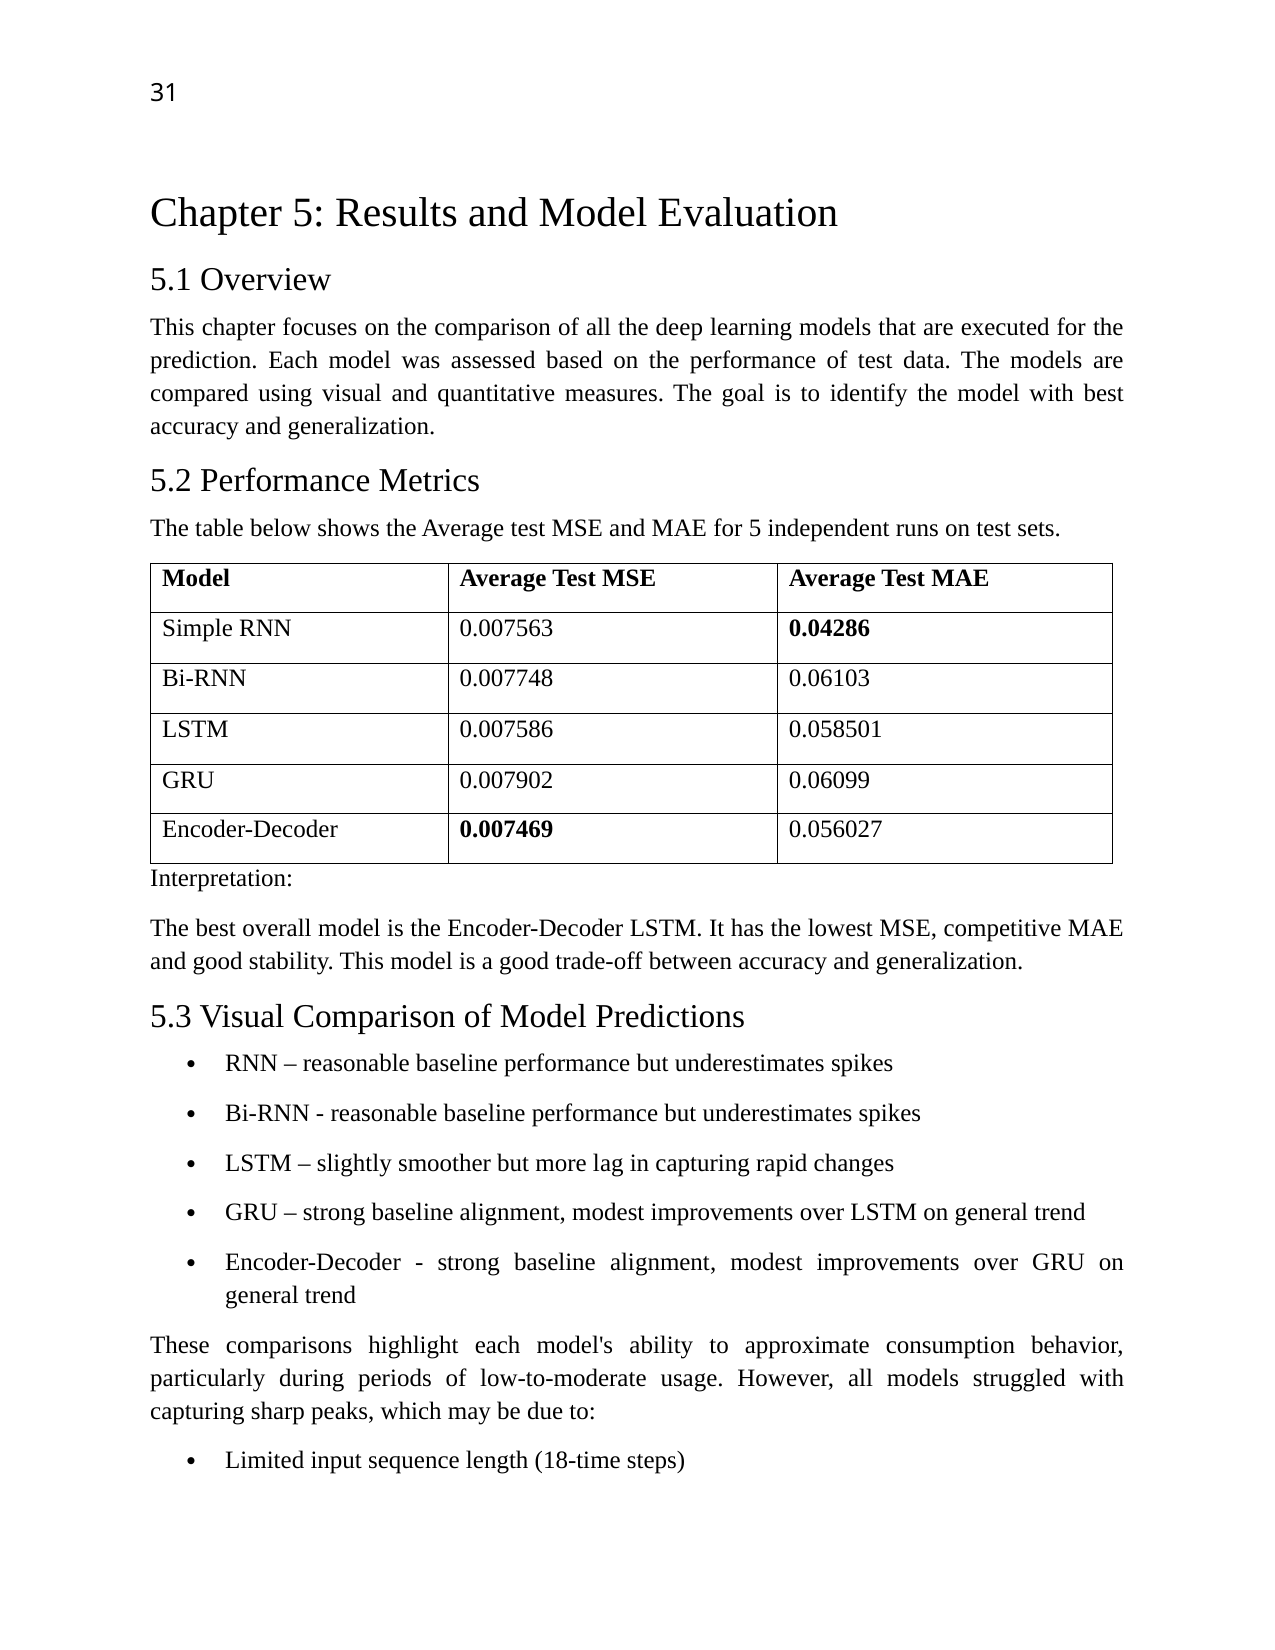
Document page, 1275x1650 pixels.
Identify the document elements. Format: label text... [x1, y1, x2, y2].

text Interpretation: [150, 863, 1125, 892]
subtitle Chapter 5: Results and Model Evaluation [150, 187, 1125, 235]
text These comparisons highlight each model's ability to approximate consumption behavior, particularly during periods of low-to-moderate usage. However, all models struggled with capturing sharp peaks, which may be due to: [150, 1330, 1125, 1424]
table_cell 0.058501 [778, 714, 1112, 764]
table_cell Simple RNN [151, 613, 448, 662]
table_cell 0.06103 [778, 664, 1112, 713]
text This chapter focuses on the comparison of all the deep learning models that are executed for the prediction. Each model was assessed based on the performance of test data. The models are compared using visual and quantitative measures. The goal is to identify the model with best accuracy and generalization. [150, 312, 1125, 439]
table_cell 0.06099 [778, 765, 1112, 813]
table_cell 0.007586 [449, 714, 777, 764]
table_cell 0.007469 [449, 814, 777, 862]
list LSTM – slightly smoother but more lag in capturing rapid changes [187, 1148, 1125, 1176]
table_cell 0.007563 [449, 613, 777, 662]
text The table below shows the Average test MSE and MAE for 5 independent runs on test sets. [150, 513, 1125, 542]
table_cell GRU [151, 765, 448, 813]
table_header Model [151, 564, 448, 612]
list Bi-RNN - reasonable baseline performance but underestimates spikes [187, 1098, 1125, 1127]
table_cell 0.056027 [778, 814, 1112, 862]
list Encoder-Decoder - strong baseline alignment, modest improvements over GRU on general trend [187, 1247, 1125, 1309]
subtitle 5.3 Visual Comparison of Model Predictions [150, 996, 1125, 1034]
table_header Average Test MAE [778, 564, 1112, 612]
subtitle 5.1 Overview [150, 259, 1125, 298]
table_cell 0.04286 [778, 613, 1112, 662]
table_cell Bi-RNN [151, 664, 448, 713]
list Limited input sequence length (18-time steps) [187, 1446, 1125, 1474]
text The best overall model is the Encoder-Decoder LSTM. It has the lowest MSE, competitive MAE and good stability. This model is a good trade-off between accuracy and generalization. [150, 913, 1125, 975]
list GRU – strong baseline alignment, modest improvements over LSTM on general trend [187, 1197, 1125, 1226]
table_cell 0.007748 [449, 664, 777, 713]
table_cell Encoder-Decoder [151, 814, 448, 862]
table_header Average Test MSE [449, 564, 777, 612]
table_cell 0.007902 [449, 765, 777, 813]
list RNN – reasonable baseline performance but underestimates spikes [187, 1048, 1125, 1077]
table_cell LSTM [151, 714, 448, 764]
subtitle 5.2 Performance Metrics [150, 460, 1125, 499]
